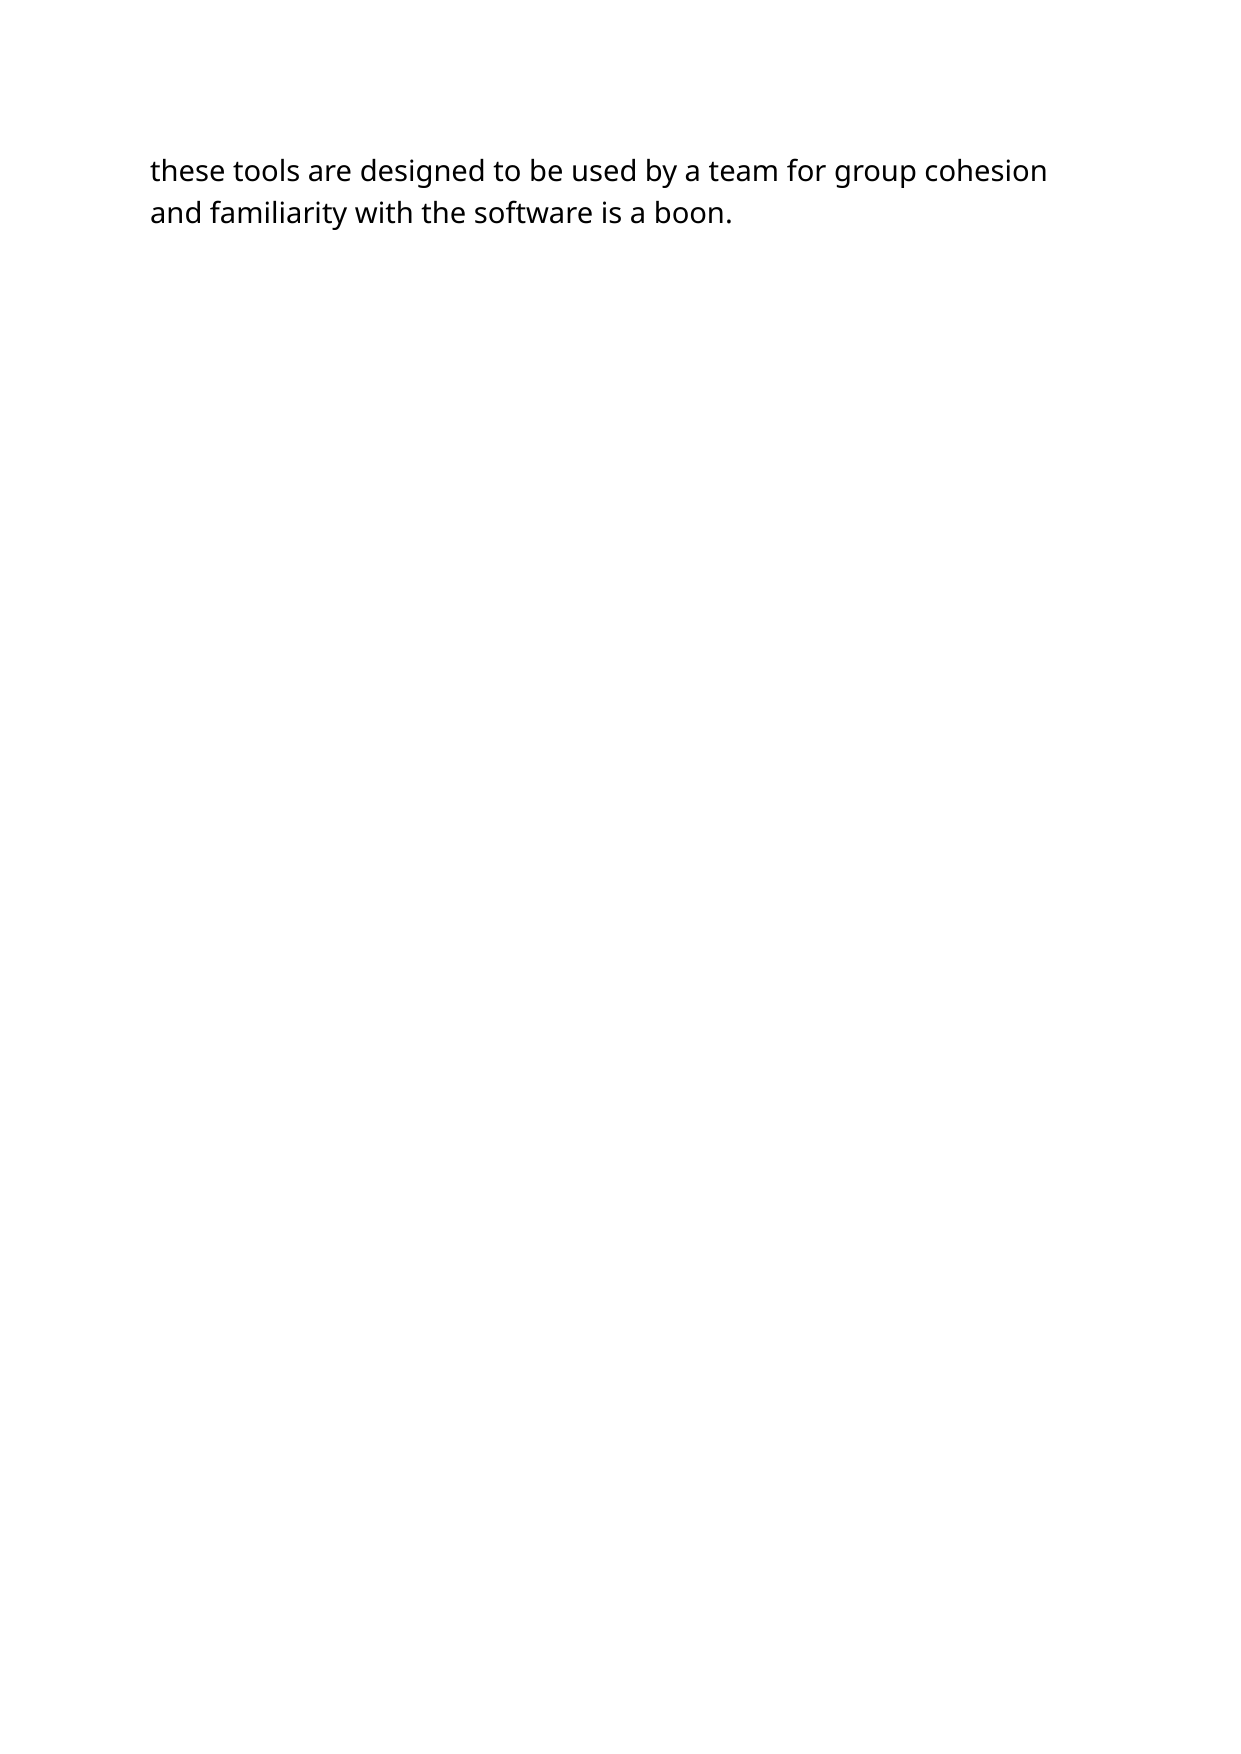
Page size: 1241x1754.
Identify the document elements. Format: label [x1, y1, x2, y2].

text [150, 150, 1090, 232]
